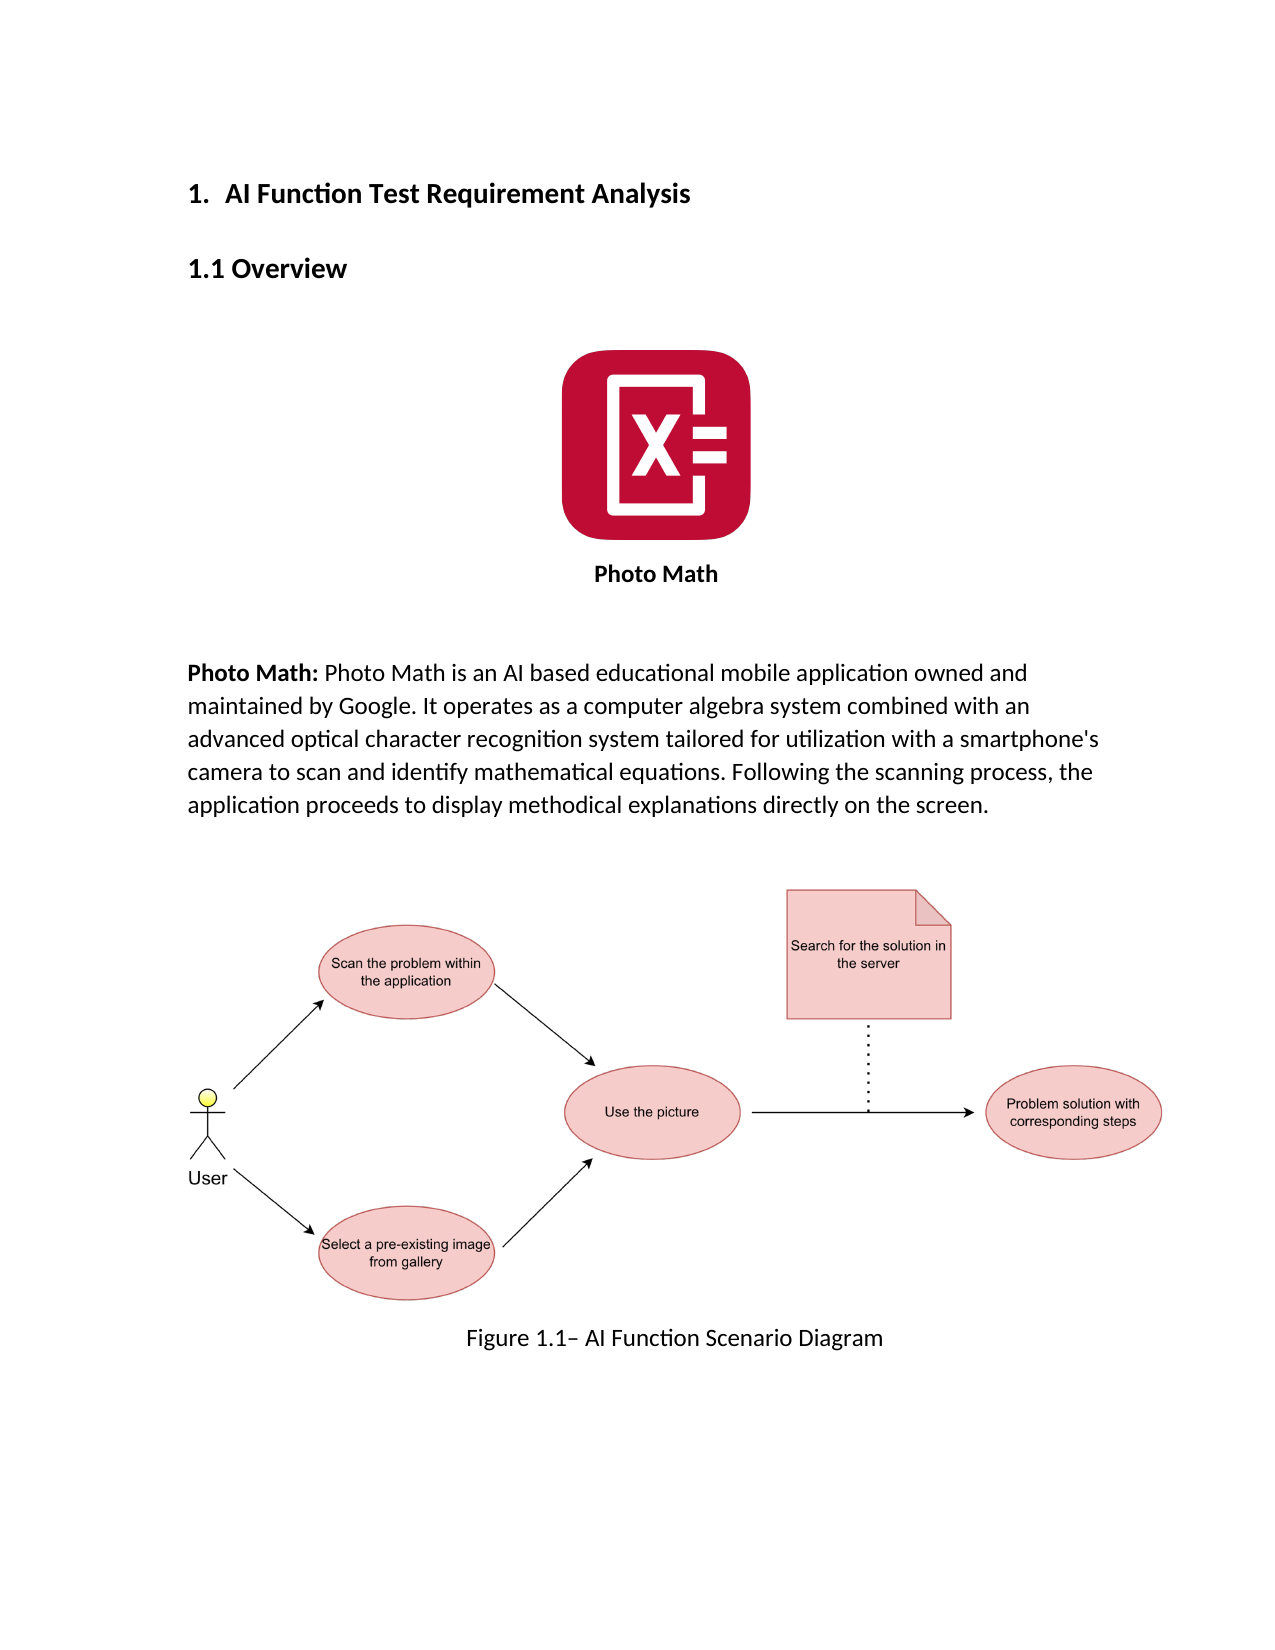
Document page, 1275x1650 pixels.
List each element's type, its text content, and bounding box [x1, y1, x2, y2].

text Photo Math [187, 558, 1125, 589]
subtitle AI Function Test Requirement Analysis [187, 175, 1125, 211]
subtitle 1.1 Overview [150, 250, 1125, 286]
picture [187, 888, 1163, 1303]
text Photo Math: Photo Math is an AI based educational mobile application owned and maintained by Google. It operates as a computer algebra system combined with an advanced optical character recognition system tailored for utilization with a smartphone's camera to scan and identify mathematical equations. Following the scanning process, the application proceeds to display methodical explanations directly on the screen. [187, 657, 1125, 820]
list Figure 1.1– AI Function Scenario Diagram [225, 1322, 1125, 1352]
picture [561, 350, 751, 540]
